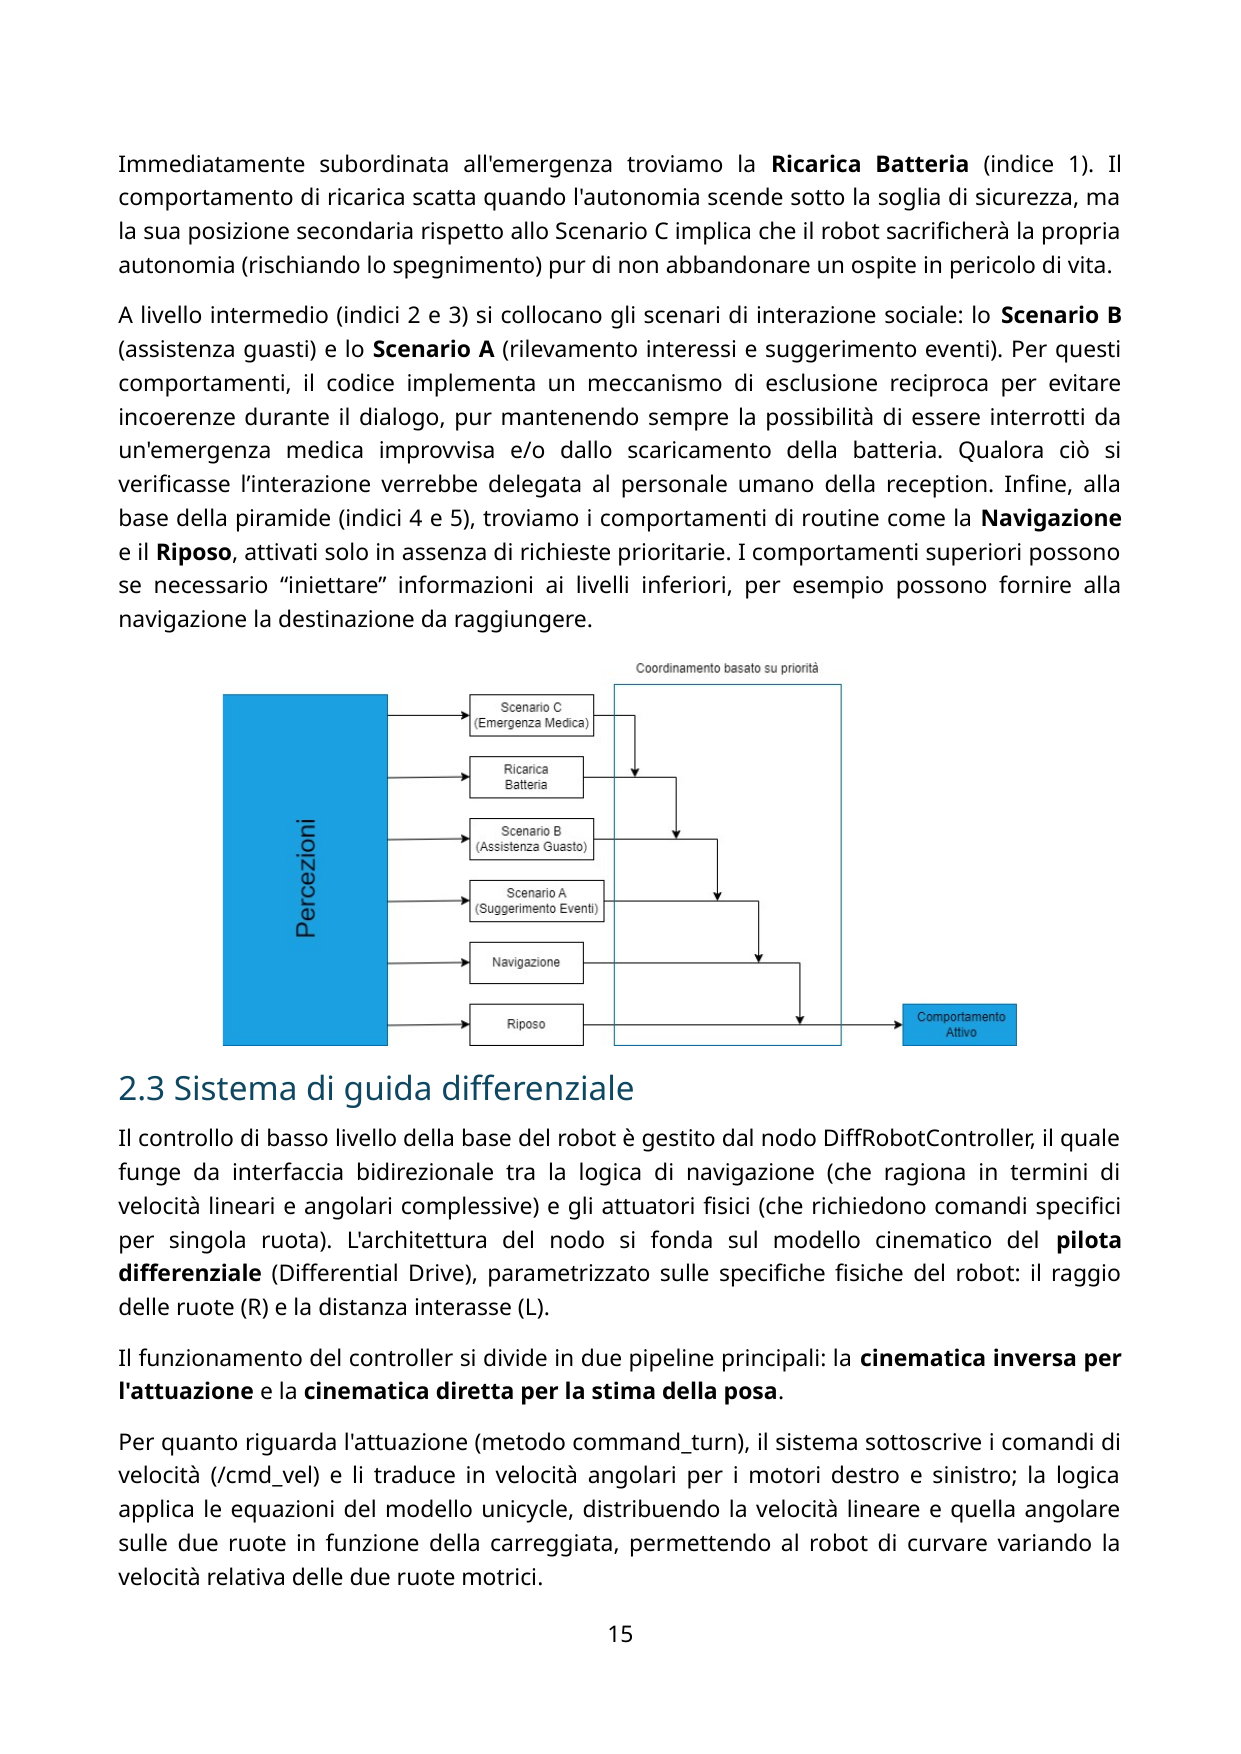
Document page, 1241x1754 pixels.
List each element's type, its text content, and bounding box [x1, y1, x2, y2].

text Il funzionamento del controller si divide in due pipeline principali: la cinematica inversa per l'attuazione e la cinematica diretta per la stima della posa. [118, 1341, 1122, 1406]
text A livello intermedio (indici 2 e 3) si collocano gli scenari di interazione sociale: lo Scenario B (assistenza guasti) e lo Scenario A (rilevamento interessi e suggerimento eventi). Per questi comportamenti, il codice implementa un meccanismo di esclusione reciproca per evitare incoerenze durante il dialogo, pur mantenendo sempre la possibilità di essere interrotti da un'emergenza medica improvvisa e/o dallo scaricamento della batteria. Qualora ciò si verificasse l’interazione verrebbe delegata al personale umano della reception. Infine, alla base della piramide (indici 4 e 5), troviamo i comportamenti di routine come la Navigazione e il Riposo, attivati solo in assenza di richieste prioritarie. I comportamenti superiori possono se necessario “iniettare” informazioni ai livelli inferiori, per esempio possono fornire alla navigazione la destinazione da raggiungere. [118, 299, 1122, 634]
text Immediatamente subordinata all'emergenza troviamo la Ricarica Batteria (indice 1). Il comportamento di ricarica scatta quando l'autonomia scende sotto la soglia di sicurezza, ma la sua posizione secondaria rispetto allo Scenario C implica che il robot sacrificherà la propria autonomia (rischiando lo spegnimento) pur di non abbandonare un ospite in pericolo di vita. [118, 148, 1122, 280]
text Il controllo di basso livello della base del robot è gestito dal nodo DiffRobotController, il quale funge da interfaccia bidirezionale tra la logica di navigazione (che ragiona in termini di velocità lineari e angolari complessive) e gli attuatori fisici (che richiedono comandi specifici per singola ruota). L'architettura del nodo si fonda sul modello cinematico del pilota differenziale (Differential Drive), parametrizzato sulle specifiche fisiche del robot: il raggio delle ruote (R) e la distanza interasse (L). [118, 1122, 1122, 1322]
subtitle 2.3 Sistema di guida differenziale [118, 1065, 1122, 1110]
picture [222, 653, 1018, 1046]
text Per quanto riguarda l'attuazione (metodo command_turn), il sistema sottoscrive i comandi di velocità (/cmd_vel) e li traduce in velocità angolari per i motori destro e sinistro; la logica applica le equazioni del modello unicycle, distribuendo la velocità lineare e quella angolare sulle due ruote in funzione della carreggiata, permettendo al robot di curvare variando la velocità relativa delle due ruote motrici. [118, 1426, 1122, 1592]
